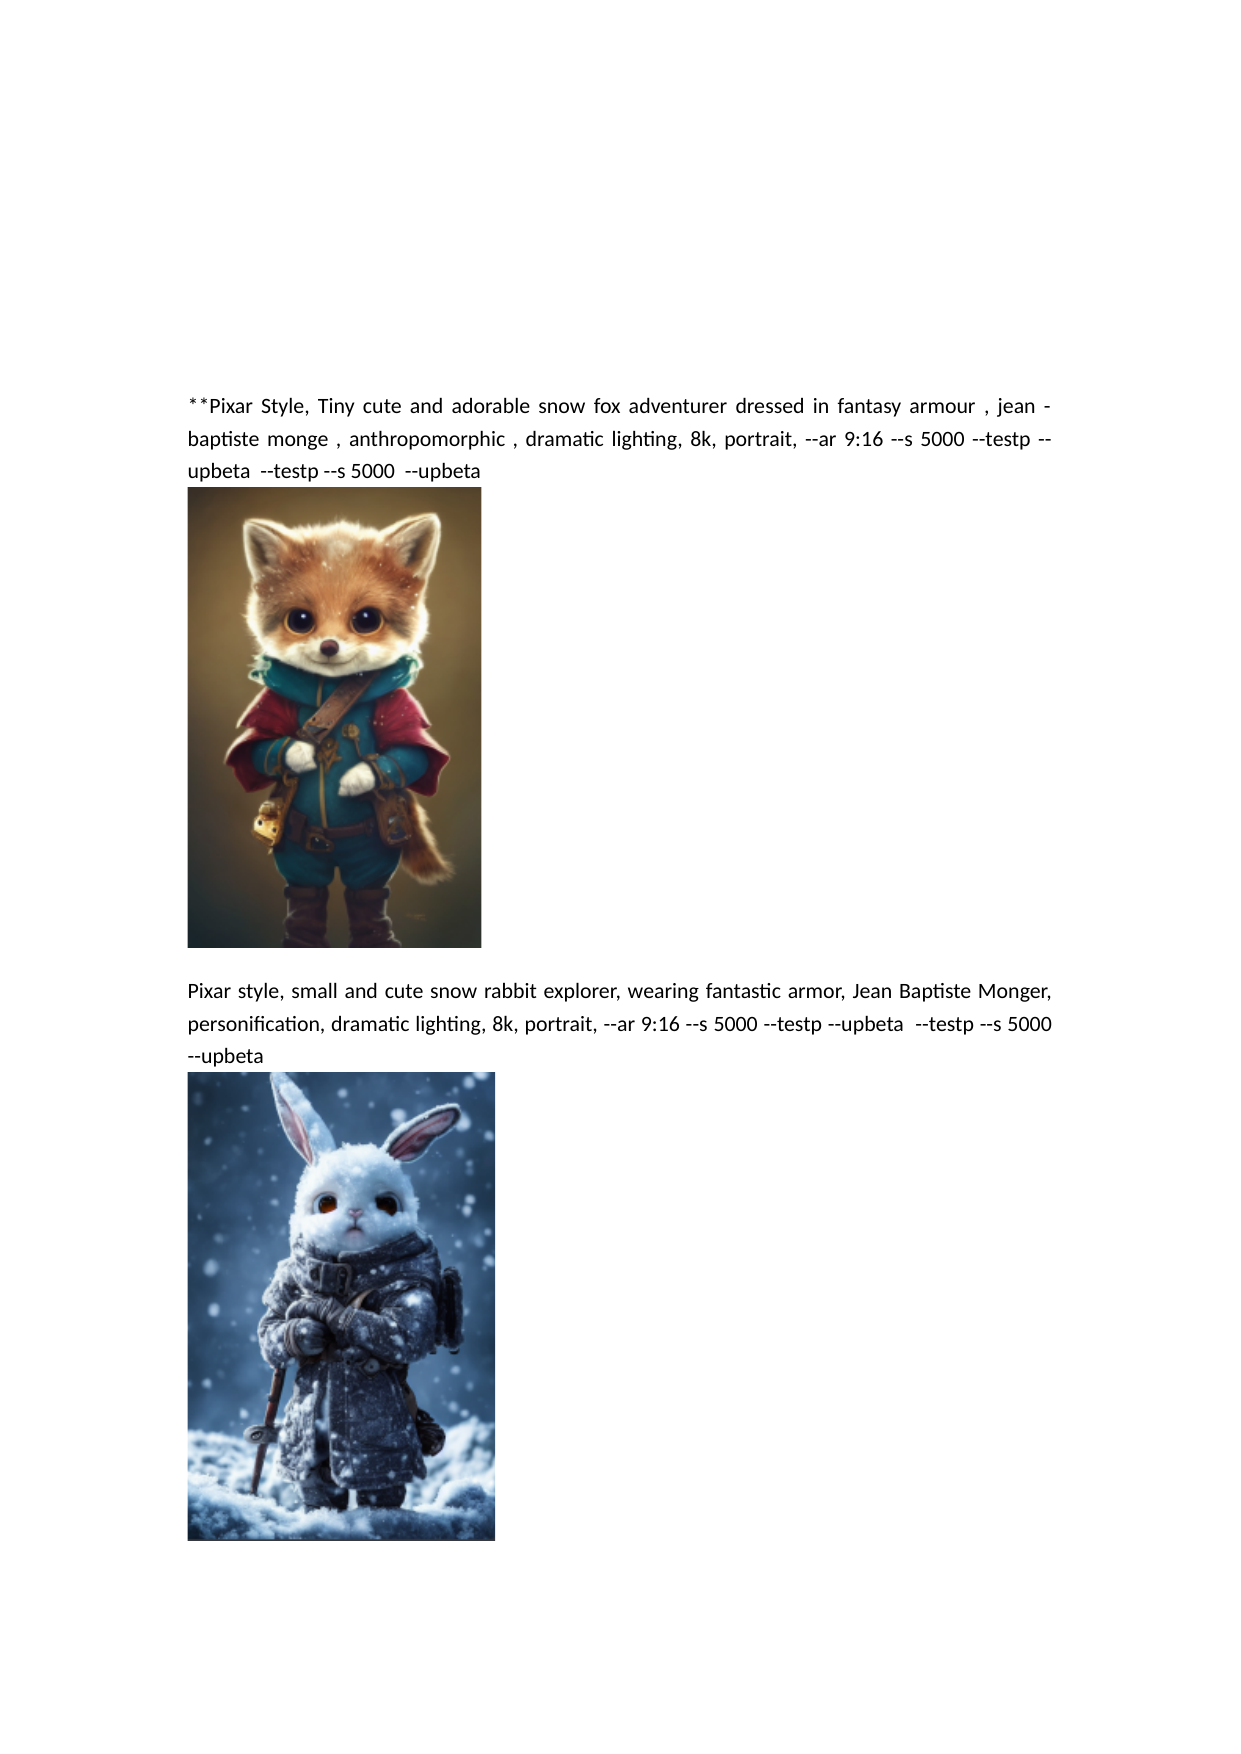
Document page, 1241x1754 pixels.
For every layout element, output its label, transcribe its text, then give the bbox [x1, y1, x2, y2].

picture [187, 487, 482, 948]
picture [187, 1072, 496, 1541]
text Pixar style, small and cute snow rabbit explorer, wearing fantastic armor, Jean Baptiste Monger, personification, dramatic lighting, 8k, portrait, --ar 9:16 --s 5000 --testp --upbeta --testp --s 5000 --upbeta [187, 974, 1053, 1072]
text **Pixar Style, Tiny cute and adorable snow fox adventurer dressed in fantasy armour , jean - baptiste monge , anthropomorphic , dramatic lighting, 8k, portrait, --ar 9:16 --s 5000 --testp --upbeta --testp --s 5000 --upbeta [187, 389, 1053, 487]
